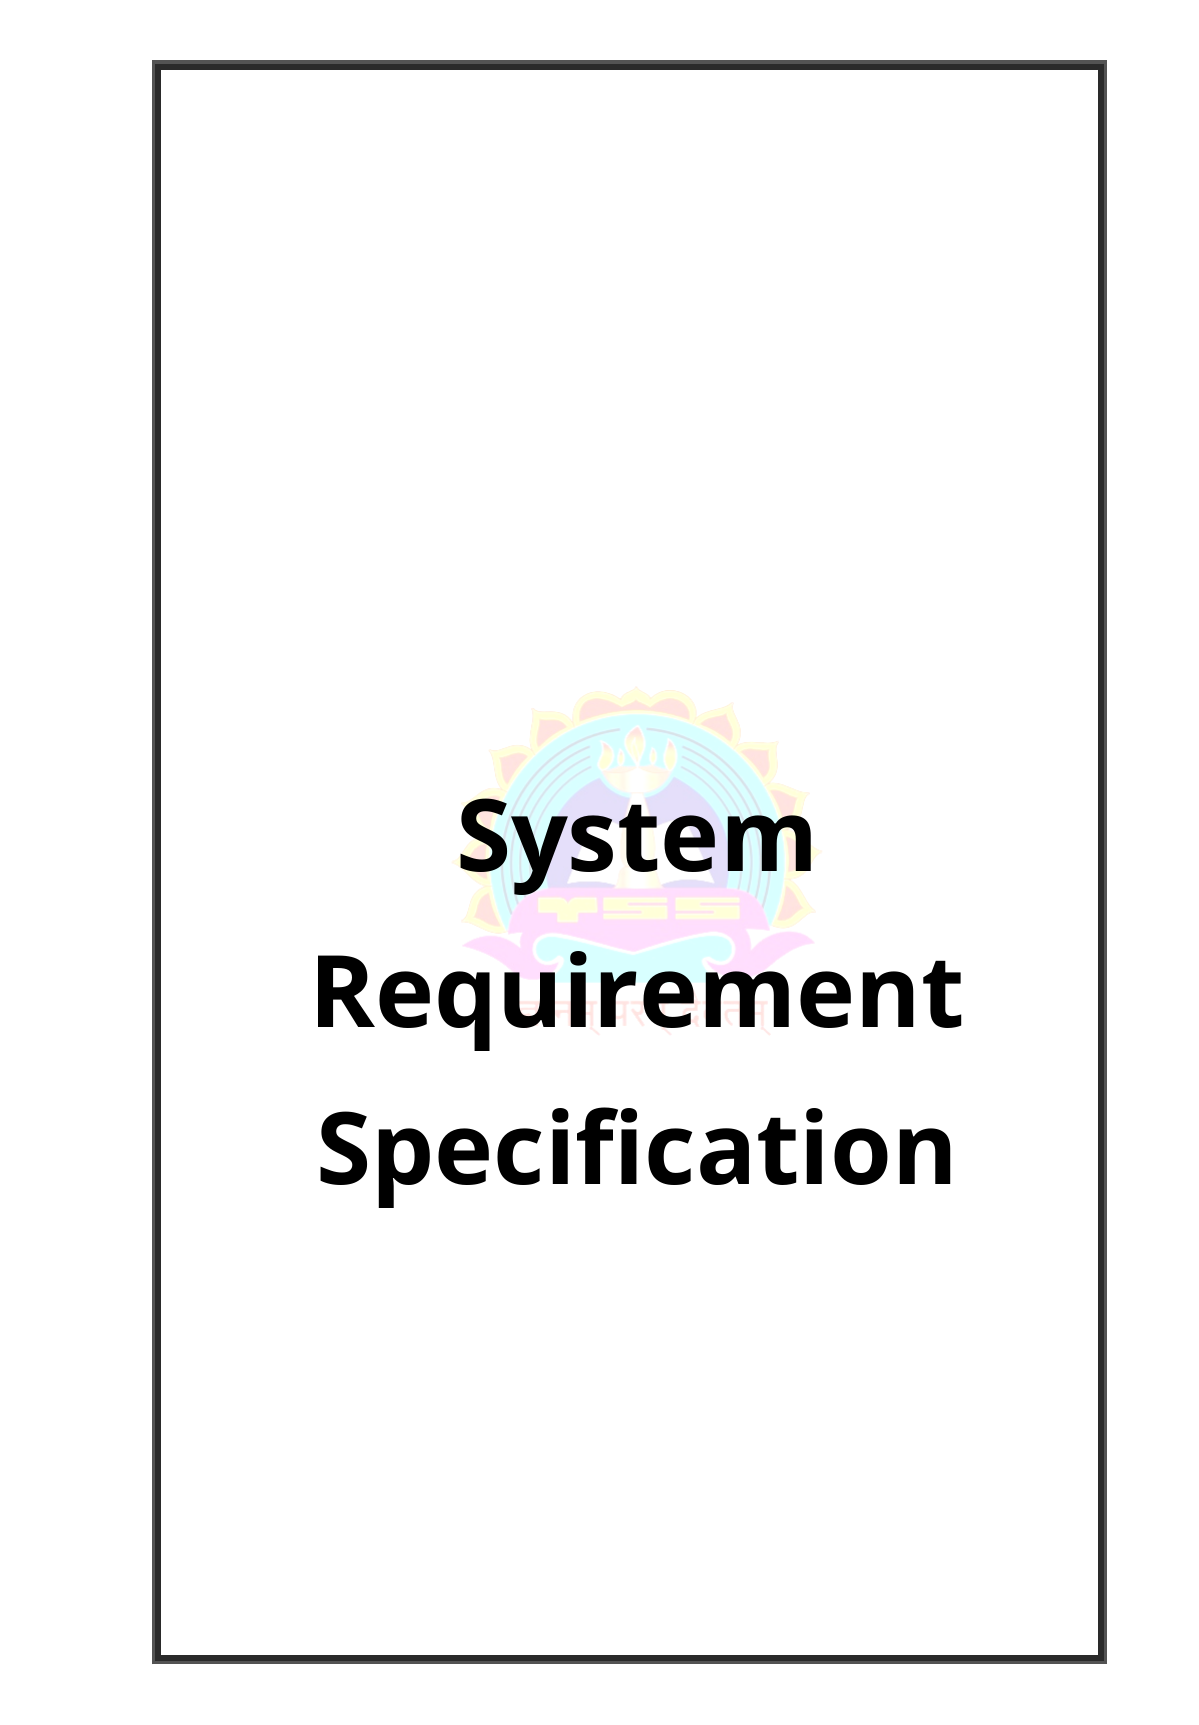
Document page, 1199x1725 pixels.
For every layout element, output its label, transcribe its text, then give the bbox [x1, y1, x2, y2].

text System Requirement Specification [187, 764, 1086, 1214]
